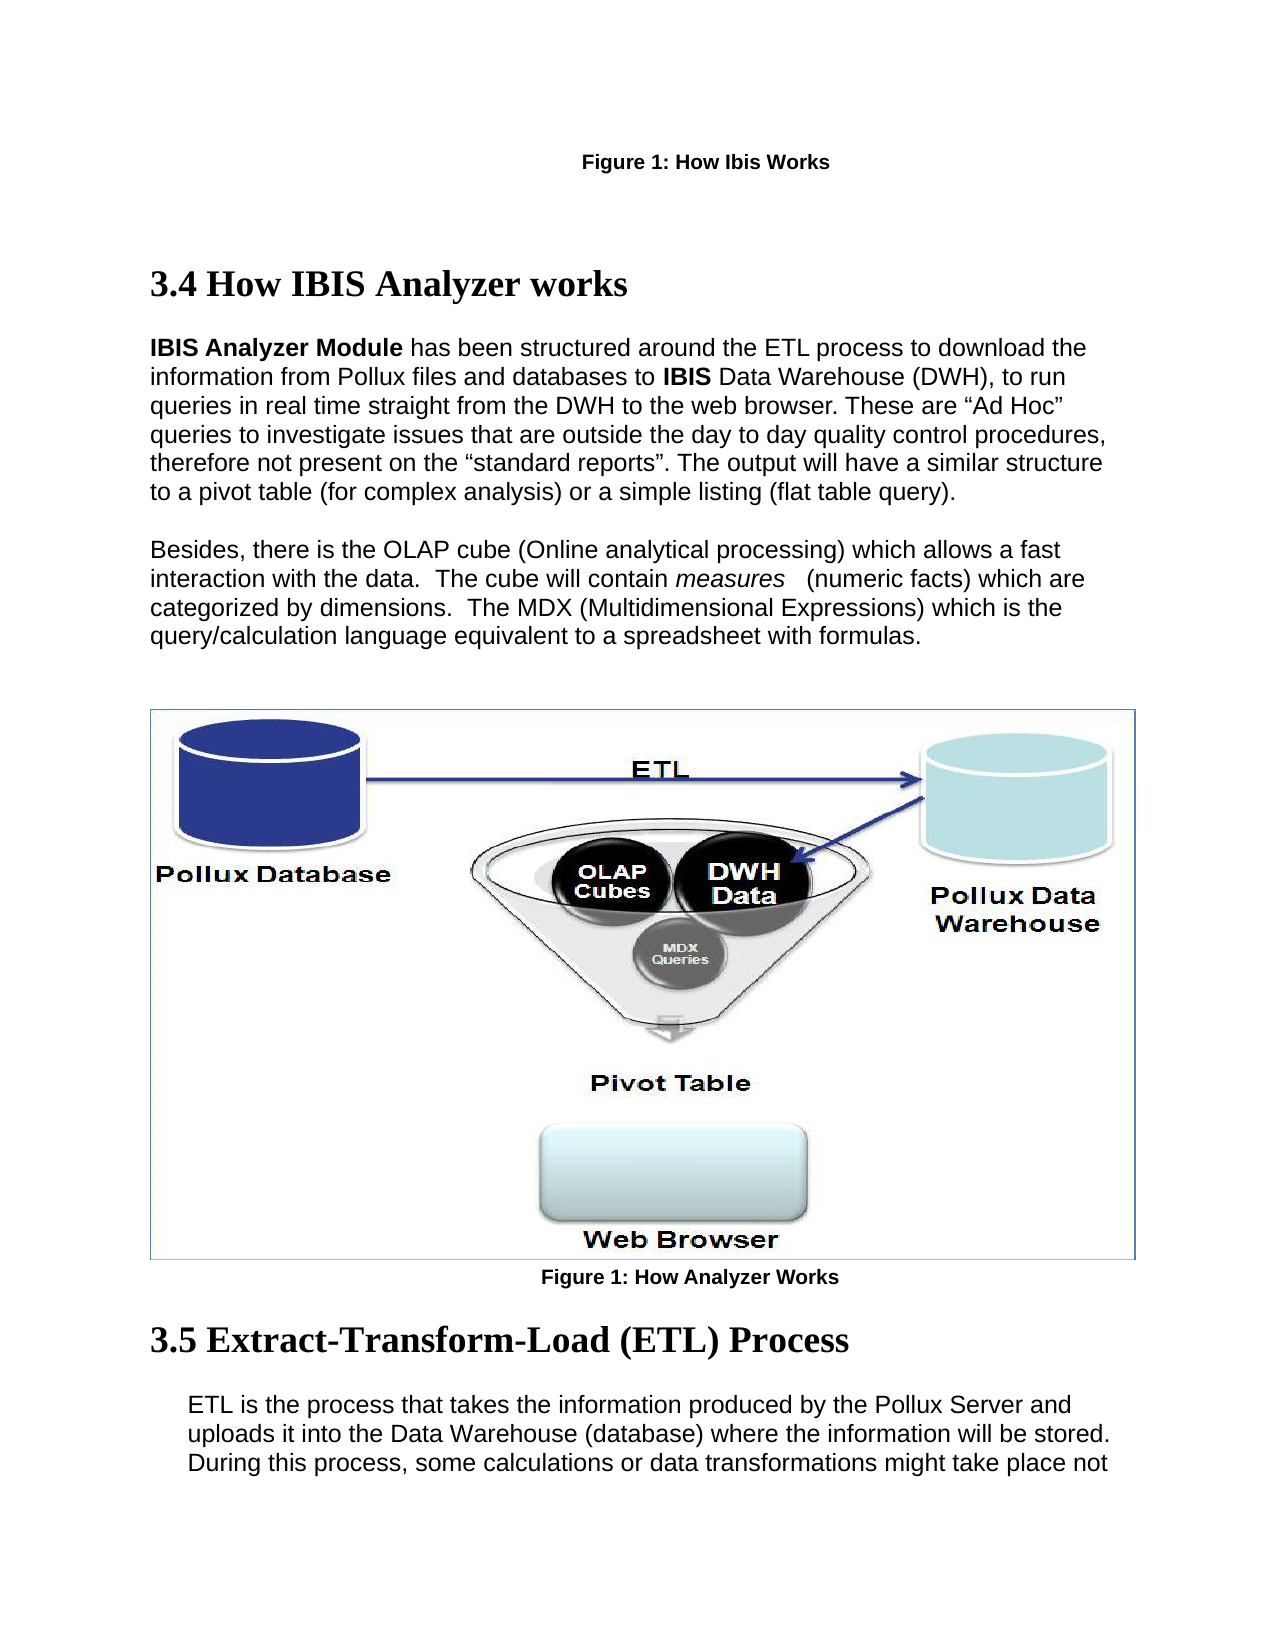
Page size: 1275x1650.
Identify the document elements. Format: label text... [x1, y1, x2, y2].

text IBIS Analyzer Module has been structured around the ETL process to download the information from Pollux files and databases to IBIS Data Warehouse (DWH), to run queries in real time straight from the DWH to the web browser. These are “Ad Hoc” queries to investigate issues that are outside the day to day quality control procedures, therefore not present on the “standard reports”. The output will have a similar structure to a pivot table (for complex analysis) or a simple listing (flat table query). [150, 333, 1125, 506]
text Figure 1: How Ibis Works [150, 150, 1125, 174]
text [187, 1390, 1125, 1476]
text Besides, there is the OLAP cube (Online analytical processing) which allows a fast interaction with the data. The cube will contain measures (numeric facts) which are categorized by dimensions. The MDX (Multidimensional Expressions) which is the query/calculation language equivalent to a spreadsheet with formulas. [150, 535, 1125, 650]
text 3.4 How IBIS Analyzer works [150, 261, 1125, 304]
picture [150, 709, 1136, 1260]
text 3.5 Extract-Transform-Load (ETL) Process [150, 1318, 1125, 1361]
text Figure 1: How Analyzer Works [150, 1265, 1125, 1289]
